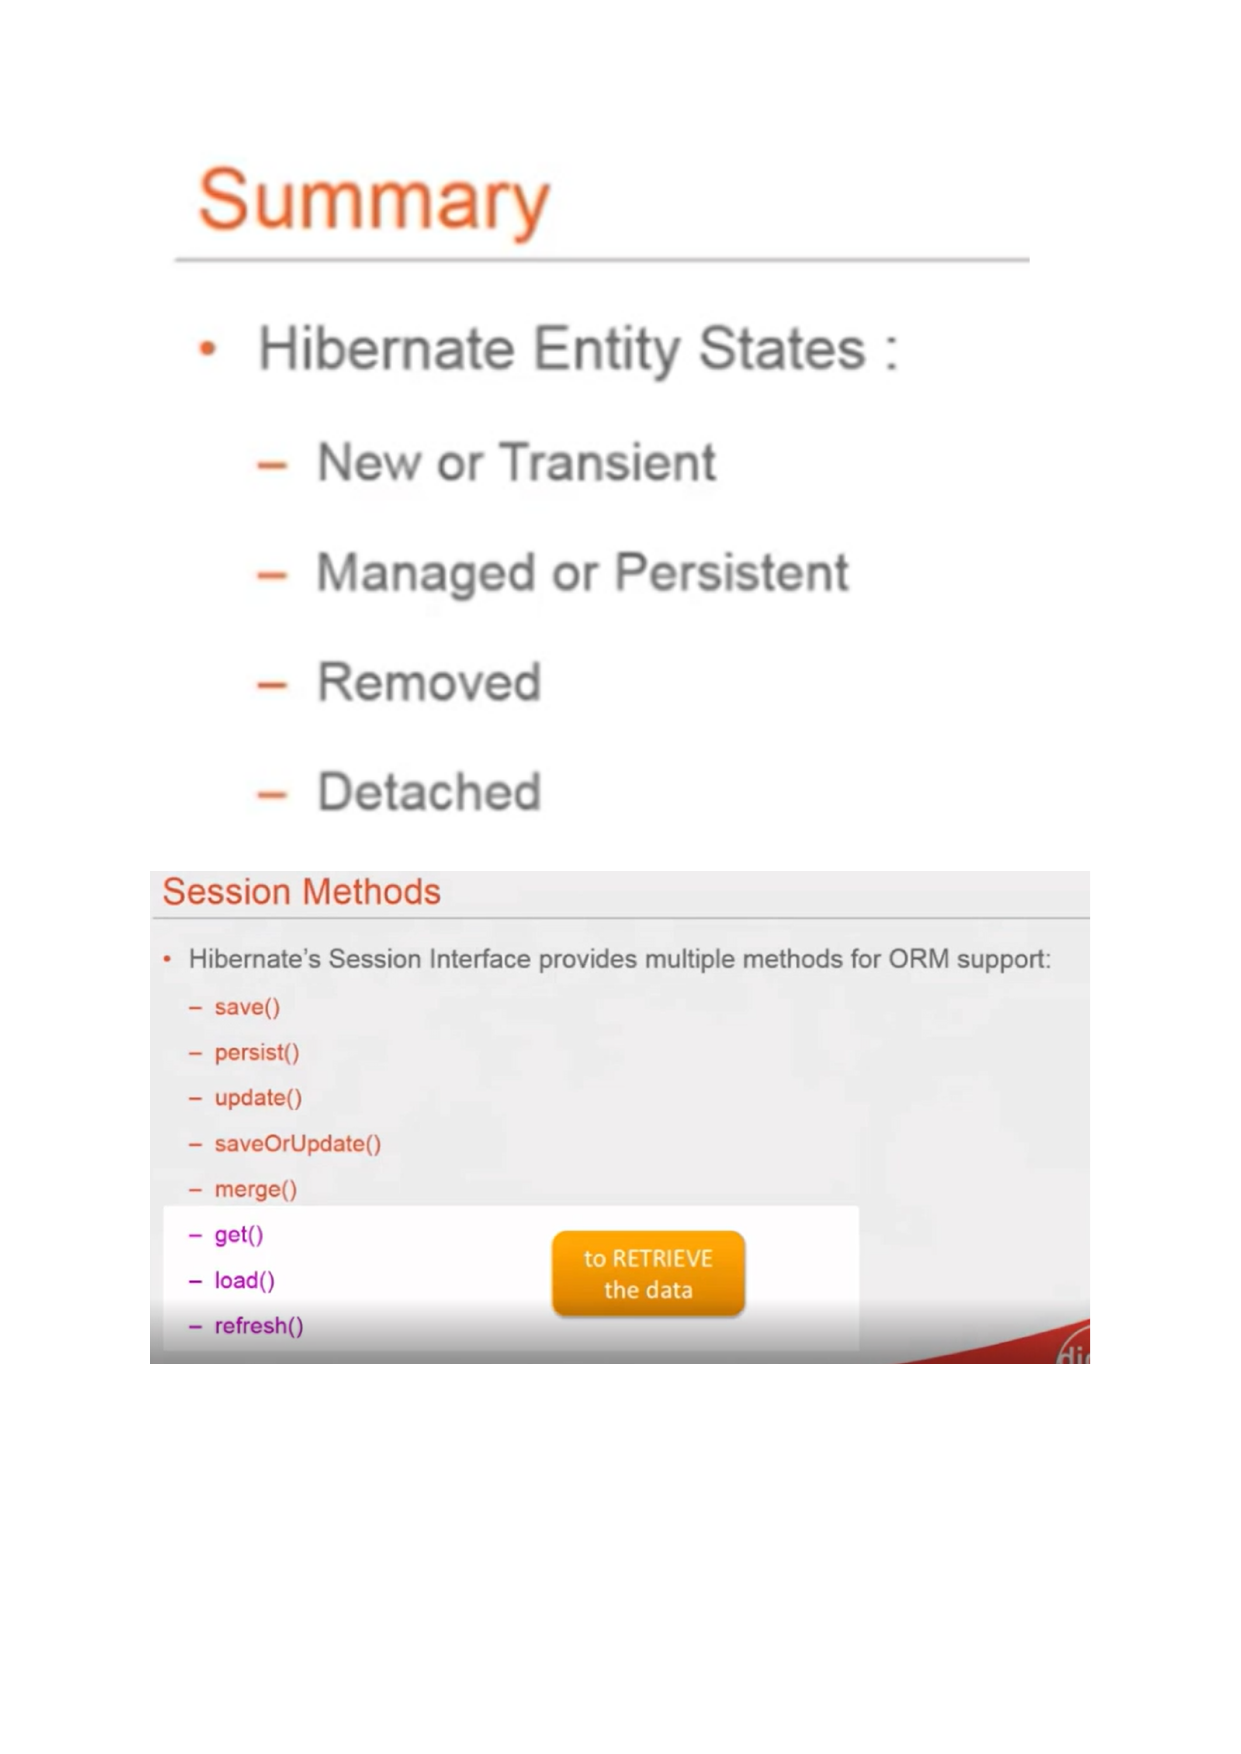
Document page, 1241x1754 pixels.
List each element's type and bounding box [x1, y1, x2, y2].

picture [150, 871, 1091, 1364]
picture [150, 150, 1030, 853]
